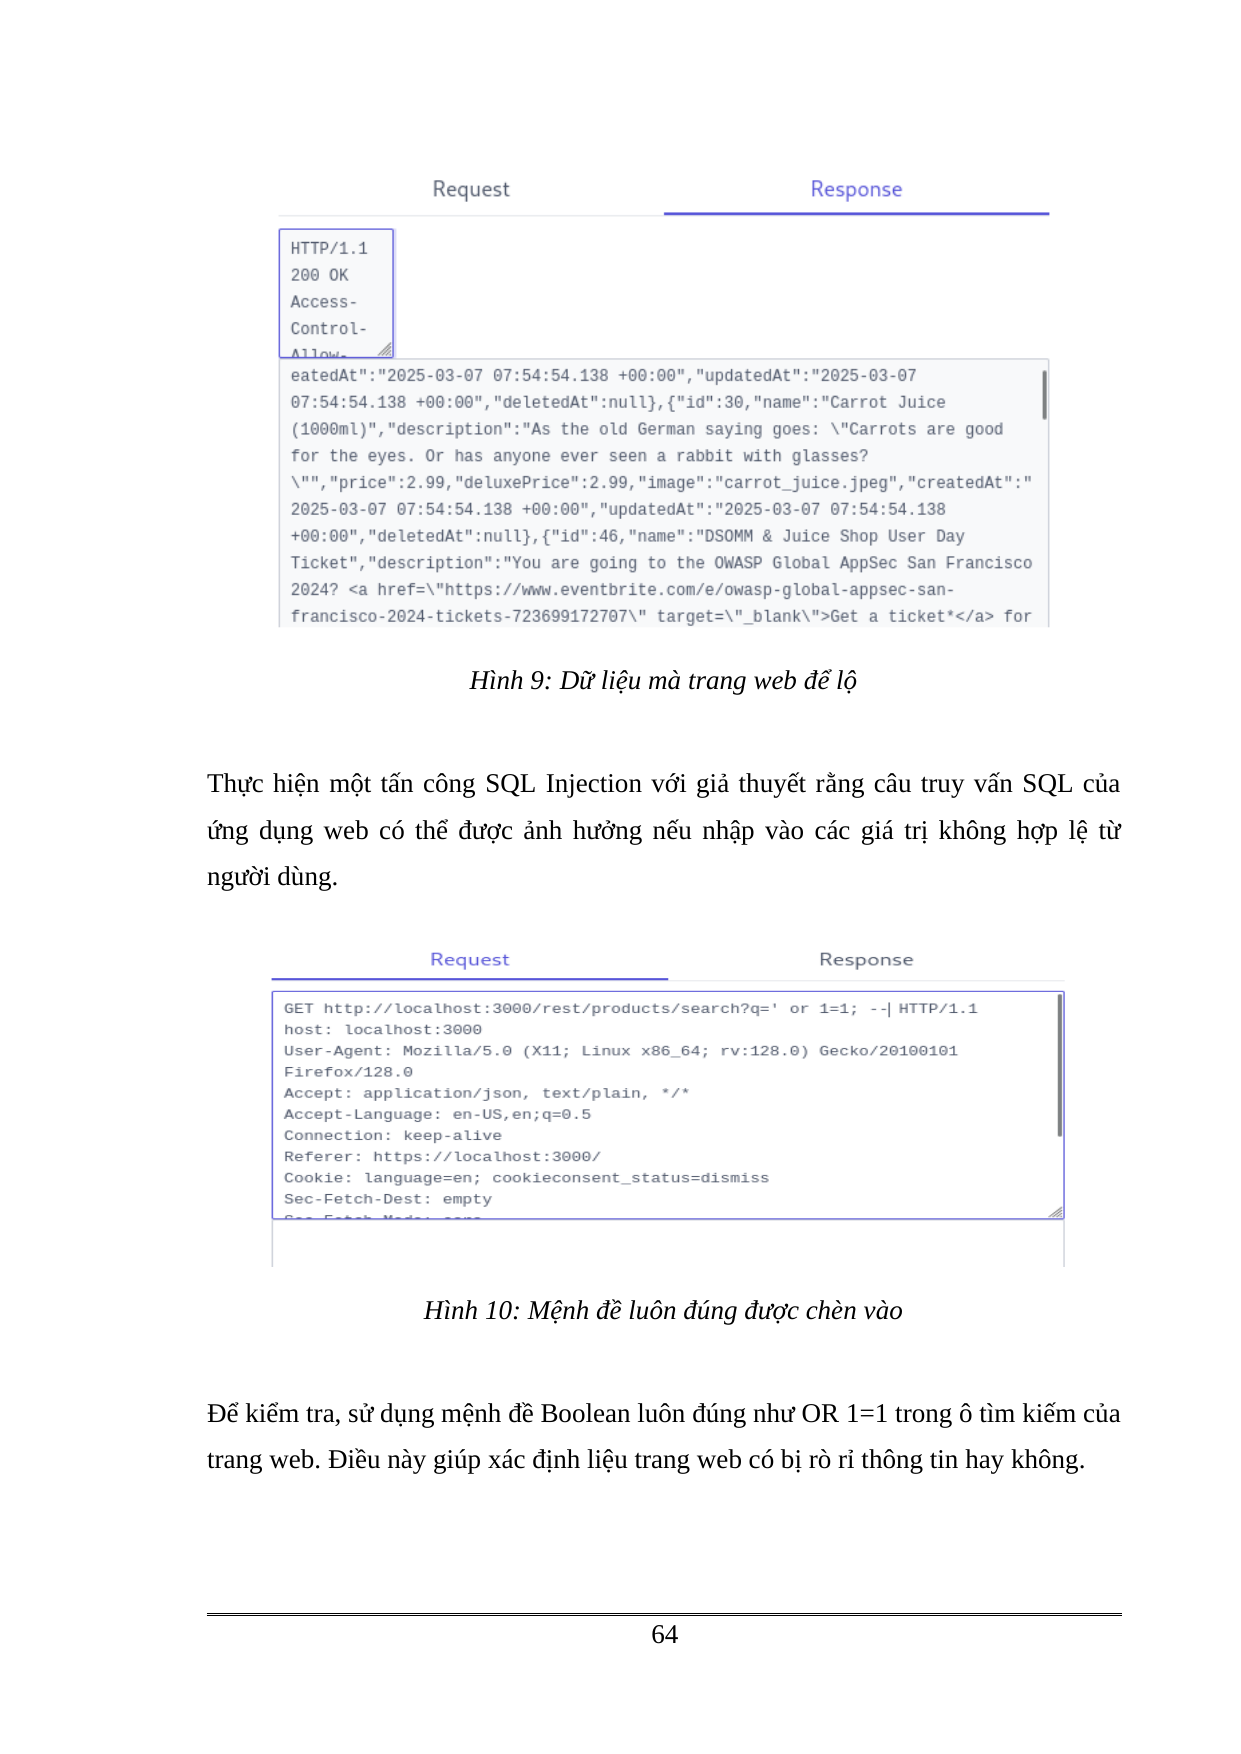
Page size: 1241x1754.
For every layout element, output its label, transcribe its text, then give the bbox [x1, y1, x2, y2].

text Hình 9: Dữ liệu mà trang web để lộ [207, 664, 1122, 695]
text Để kiểm tra, sử dụng mệnh đề Boolean luôn đúng như OR 1=1 trong ô tìm kiếm của trang web. Điều này giúp xác định liệu trang web có bị rò rỉ thông tin hay không. [207, 1397, 1122, 1475]
picture [253, 919, 1076, 1267]
picture [272, 177, 1057, 637]
text Thực hiện một tấn công SQL Injection với giả thuyết rằng câu truy vấn SQL của ứng dụng web có thể được ảnh hưởng nếu nhập vào các giá trị không hợp lệ từ người dùng. [207, 767, 1122, 892]
text Hình 10: Mệnh đề luôn đúng được chèn vào [207, 1294, 1122, 1325]
